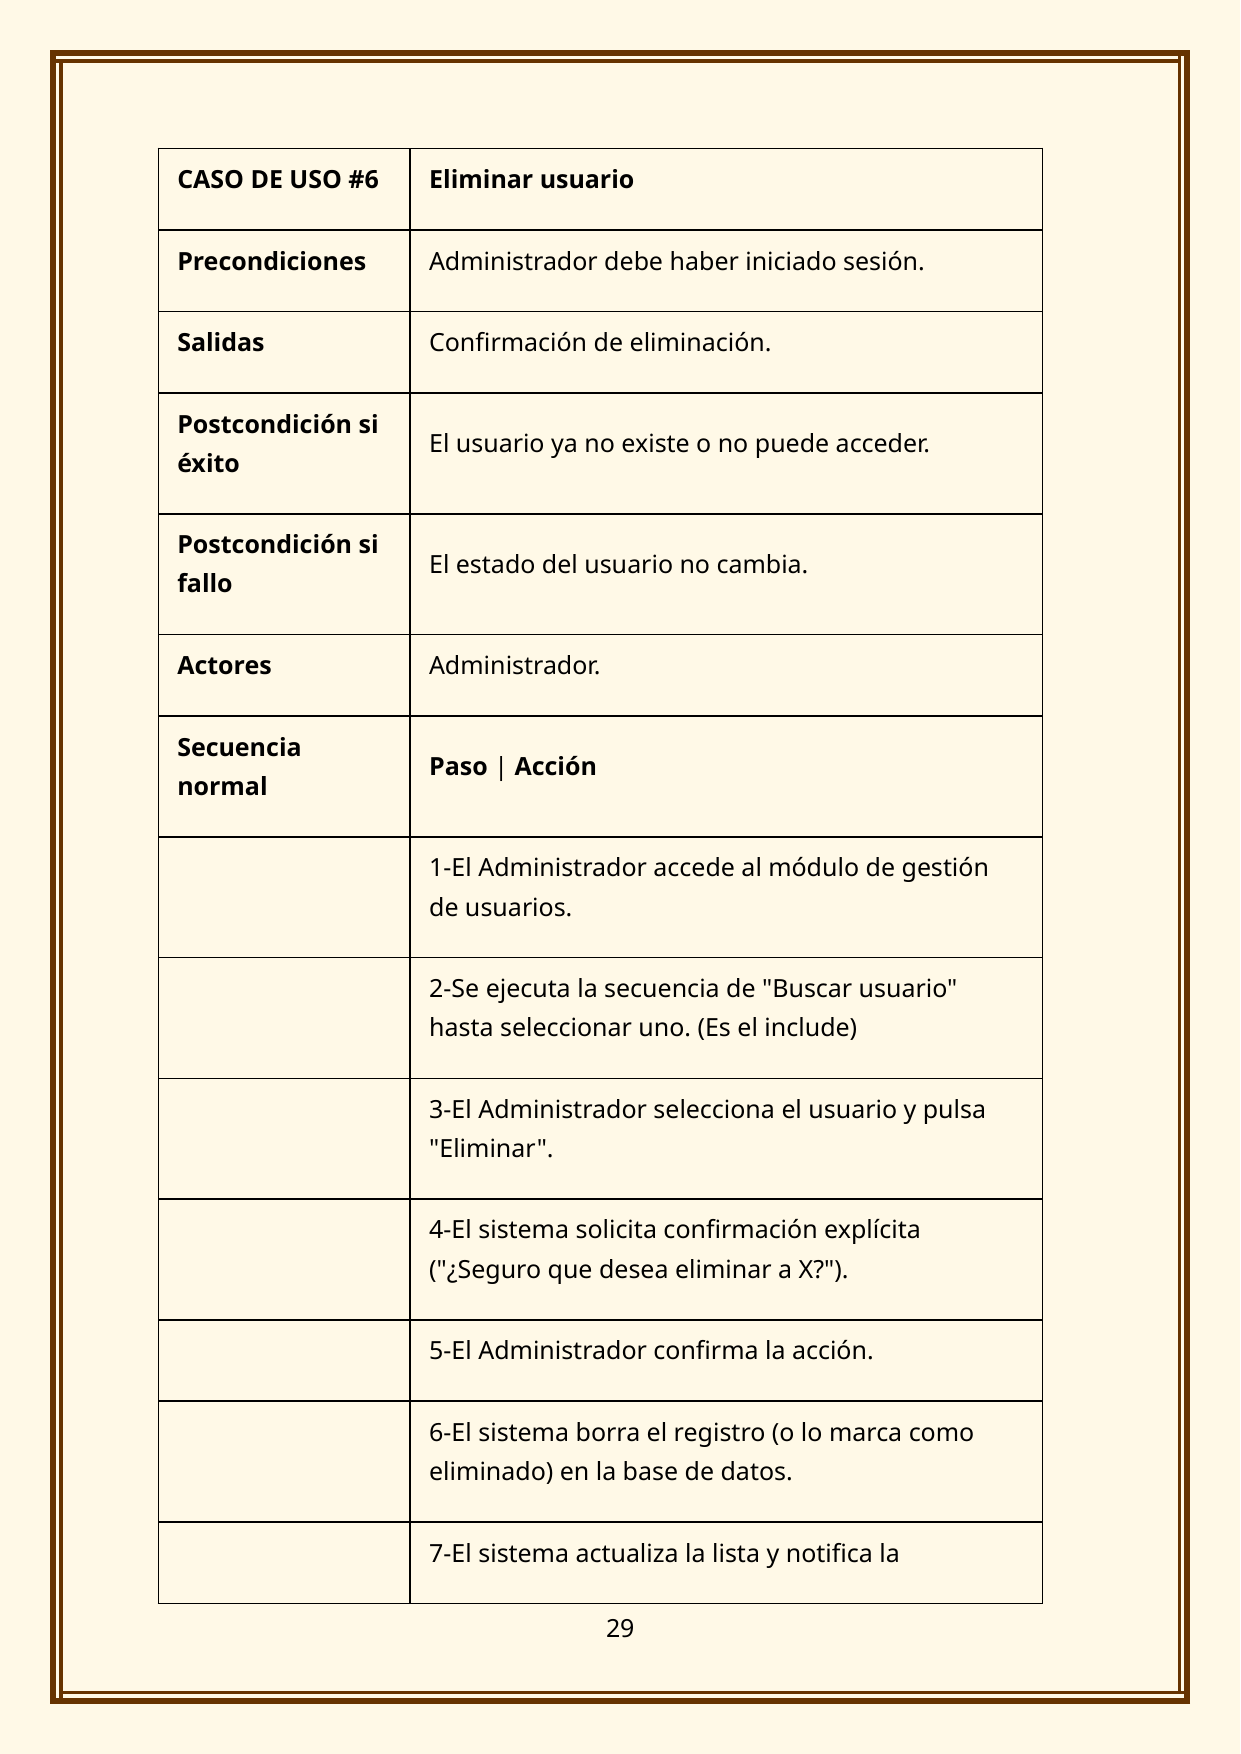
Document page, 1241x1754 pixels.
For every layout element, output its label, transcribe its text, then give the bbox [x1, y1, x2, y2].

table_cell [159, 838, 409, 957]
table_cell 2-Se ejecuta la secuencia de "Buscar usuario" hasta seleccionar uno. (Es el include) [411, 958, 1042, 1077]
table_header CASO DE USO #6 [159, 149, 409, 229]
table_header Eliminar usuario [411, 149, 1042, 229]
table_cell El estado del usuario no cambia. [411, 515, 1042, 634]
table_cell Secuencia normal [159, 717, 409, 836]
table_cell Administrador. [411, 635, 1042, 715]
table_cell 3-El Administrador selecciona el usuario y pulsa "Eliminar". [411, 1079, 1042, 1198]
table_cell [159, 1402, 409, 1521]
table_cell [159, 1079, 409, 1198]
table_cell El usuario ya no existe o no puede acceder. [411, 394, 1042, 513]
table_cell 6-El sistema borra el registro (o lo marca como eliminado) en la base de datos. [411, 1402, 1042, 1521]
table_cell 4-El sistema solicita confirmación explícita ("¿Seguro que desea eliminar a X?"). [411, 1200, 1042, 1319]
table_cell Salidas [159, 312, 409, 392]
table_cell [411, 1523, 1042, 1603]
table_cell Precondiciones [159, 231, 409, 311]
table_cell Administrador debe haber iniciado sesión. [411, 231, 1042, 311]
table_cell [159, 958, 409, 1077]
table_cell [159, 1523, 409, 1603]
table_cell 1-El Administrador accede al módulo de gestión de usuarios. [411, 838, 1042, 957]
table_cell 5-El Administrador confirma la acción. [411, 1321, 1042, 1400]
table_cell [159, 1321, 409, 1400]
table_cell Actores [159, 635, 409, 715]
table_cell Confirmación de eliminación. [411, 312, 1042, 392]
table_cell Postcondición si éxito [159, 394, 409, 513]
table_cell Paso | Acción [411, 717, 1042, 836]
table_cell Postcondición si fallo [159, 515, 409, 634]
table_cell [159, 1200, 409, 1319]
